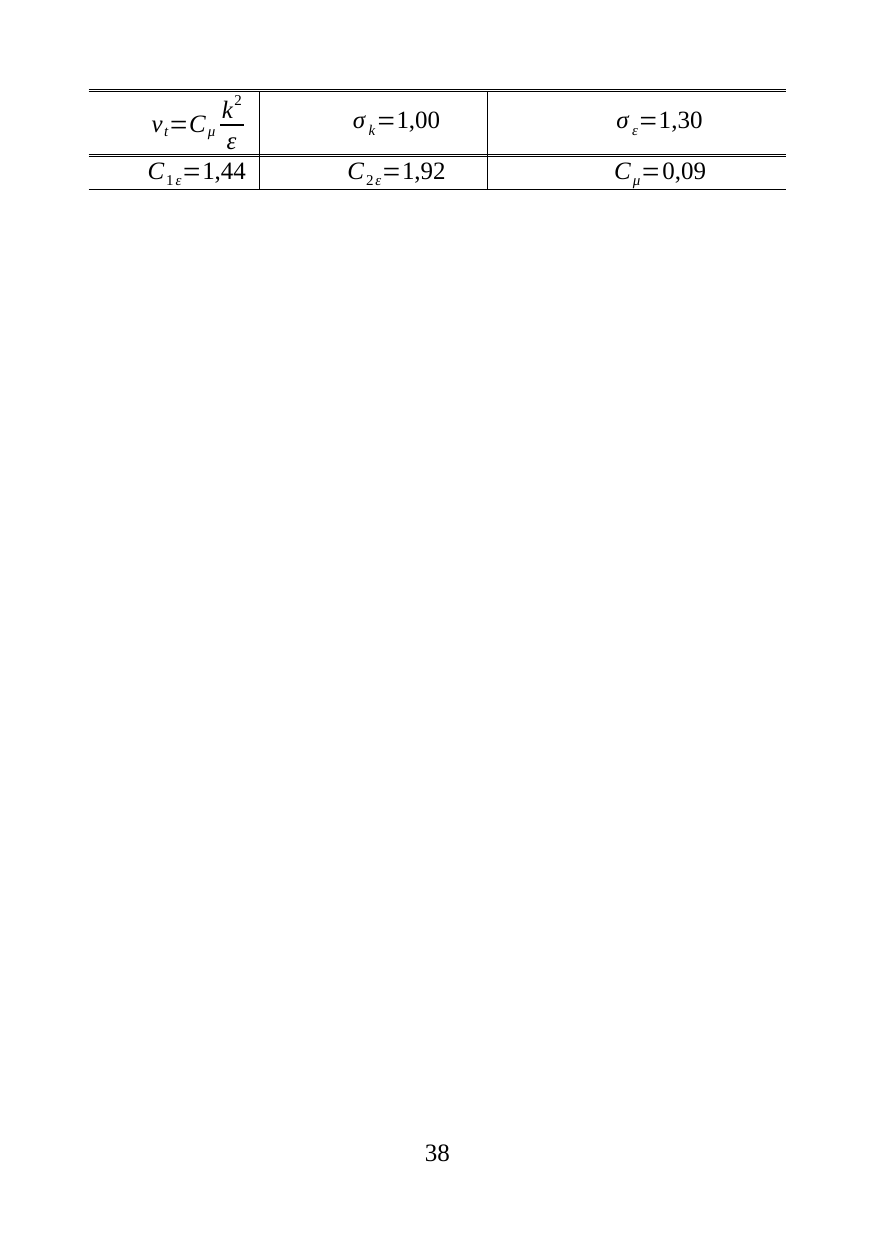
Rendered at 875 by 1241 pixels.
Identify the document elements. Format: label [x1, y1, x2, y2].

table_cell [488, 92, 786, 154]
table_cell [260, 157, 487, 189]
table_cell [89, 157, 259, 189]
table_cell [89, 92, 259, 154]
table_cell [260, 92, 487, 154]
table_cell [488, 157, 786, 189]
